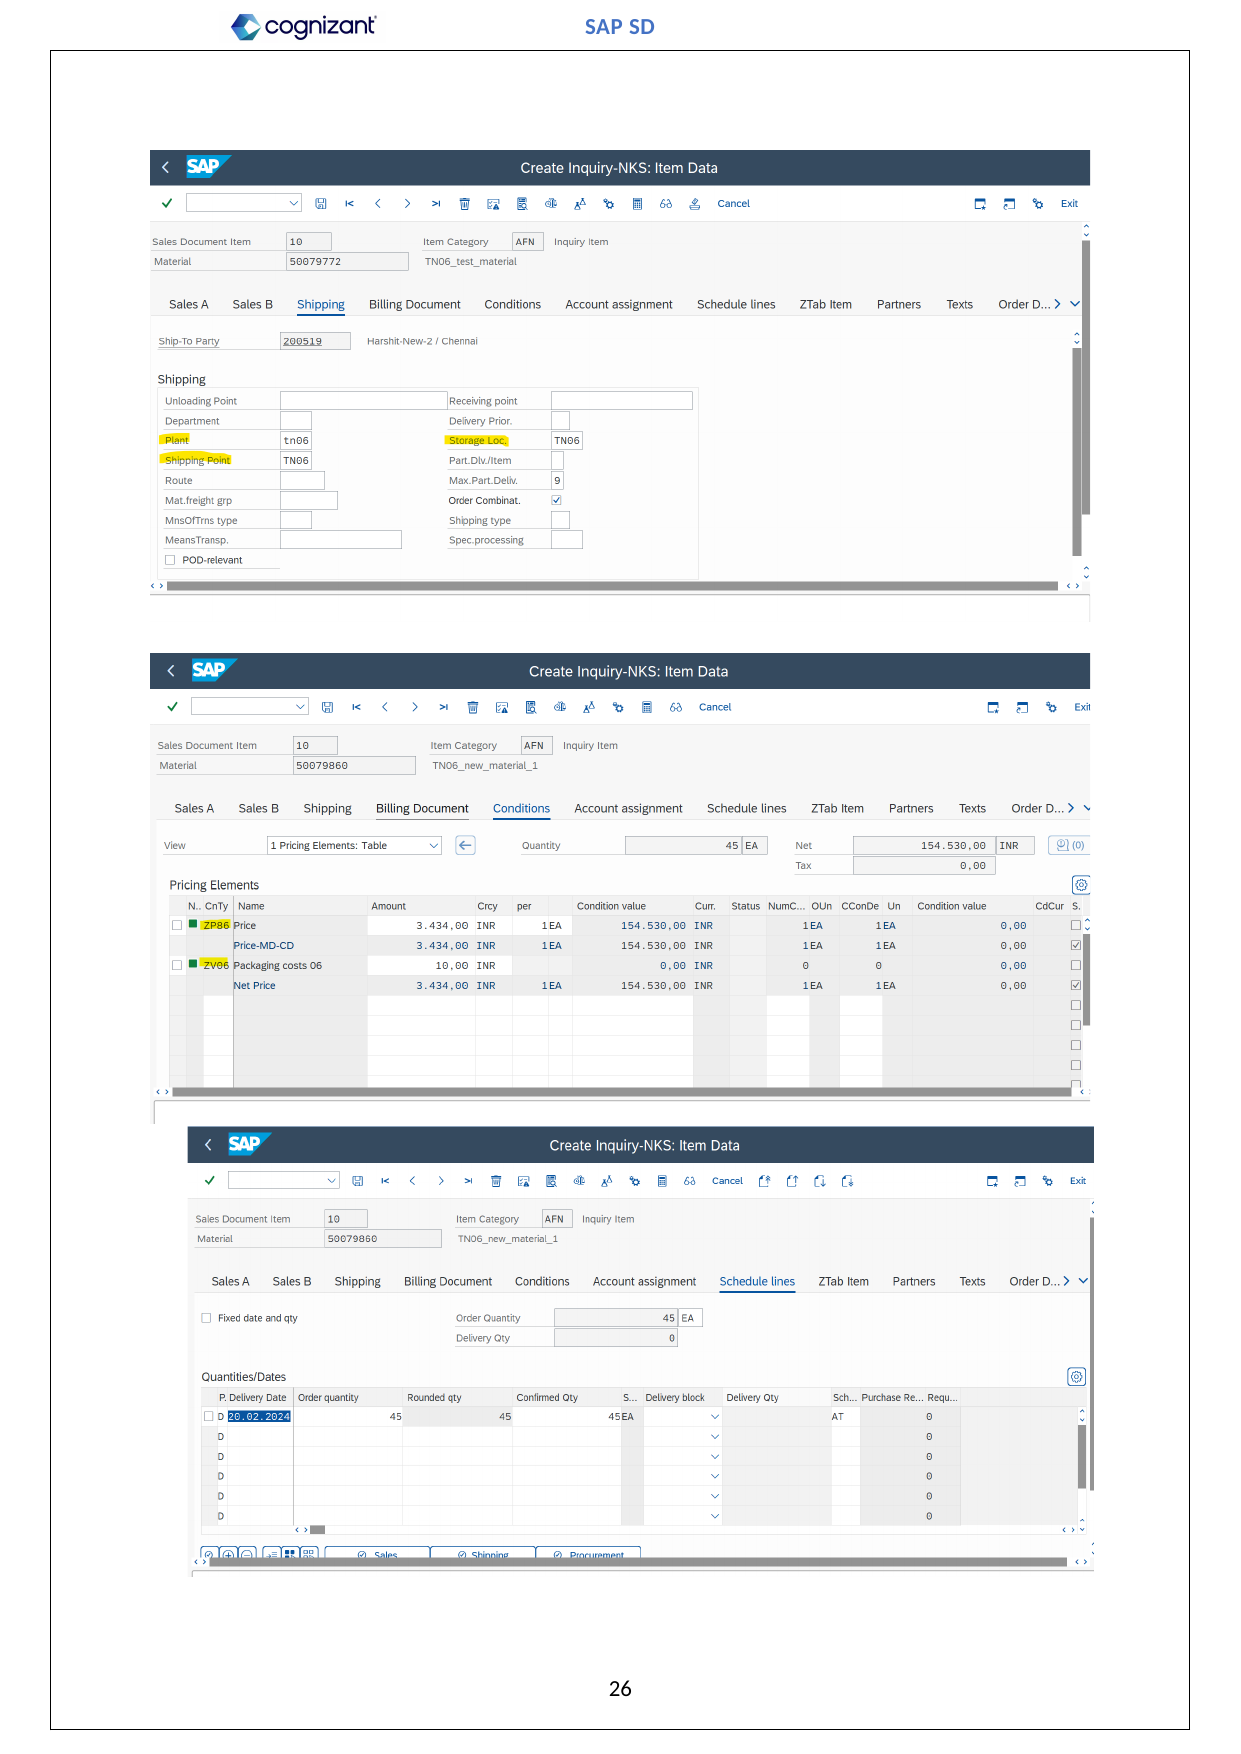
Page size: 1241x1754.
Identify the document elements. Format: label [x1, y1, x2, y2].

picture [150, 150, 1091, 622]
picture [219, 11, 387, 43]
picture [150, 653, 1091, 1124]
picture [187, 1126, 1094, 1577]
